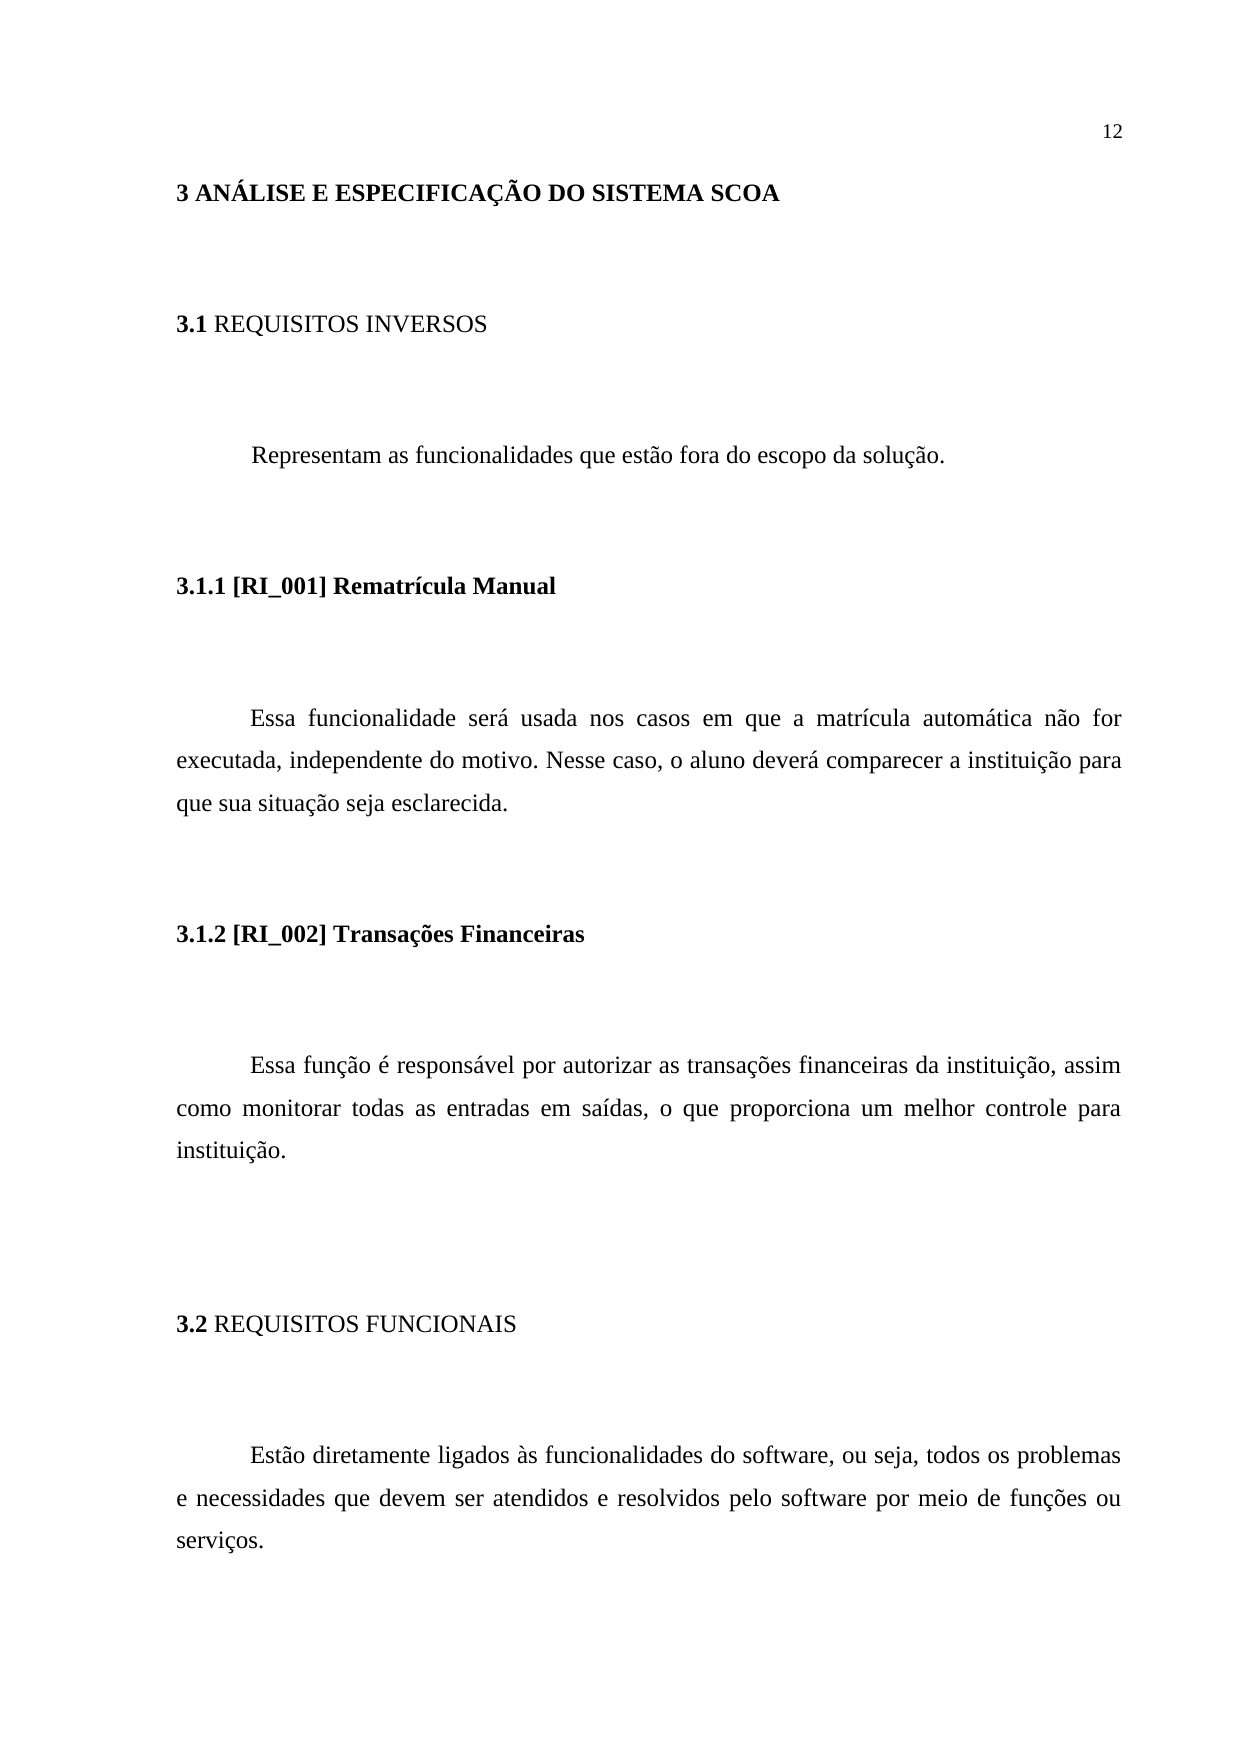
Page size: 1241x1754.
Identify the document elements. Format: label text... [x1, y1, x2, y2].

text Essa função é responsável por autorizar as transações financeiras da instituição, assim como monitorar todas as entradas em saídas, o que proporciona um melhor controle para instituição. [176, 1050, 1122, 1164]
text Representam as funcionalidades que estão fora do escopo da solução. [251, 440, 1122, 469]
text 3.1 REQUISITOS INVERSOS [176, 309, 1122, 338]
subtitle 3.1.2 [RI_002] Transações Financeiras [176, 919, 1122, 947]
subtitle 3 ANÁLISE E ESPECIFICAÇÃO DO SISTEMA SCOA [176, 178, 1122, 207]
text Essa funcionalidade será usada nos casos em que a matrícula automática não for executada, independente do motivo. Nesse caso, o aluno deverá comparecer a instituição para que sua situação seja esclarecida. [176, 703, 1122, 816]
text Estão diretamente ligados às funcionalidades do software, ou seja, todos os problemas e necessidades que devem ser atendidos e resolvidos pelo software por meio de funções ou serviços. [176, 1440, 1122, 1554]
text 3.2 REQUISITOS FUNCIONAIS [176, 1309, 1122, 1338]
subtitle 3.1.1 [RI_001] Rematrícula Manual [176, 571, 1122, 600]
